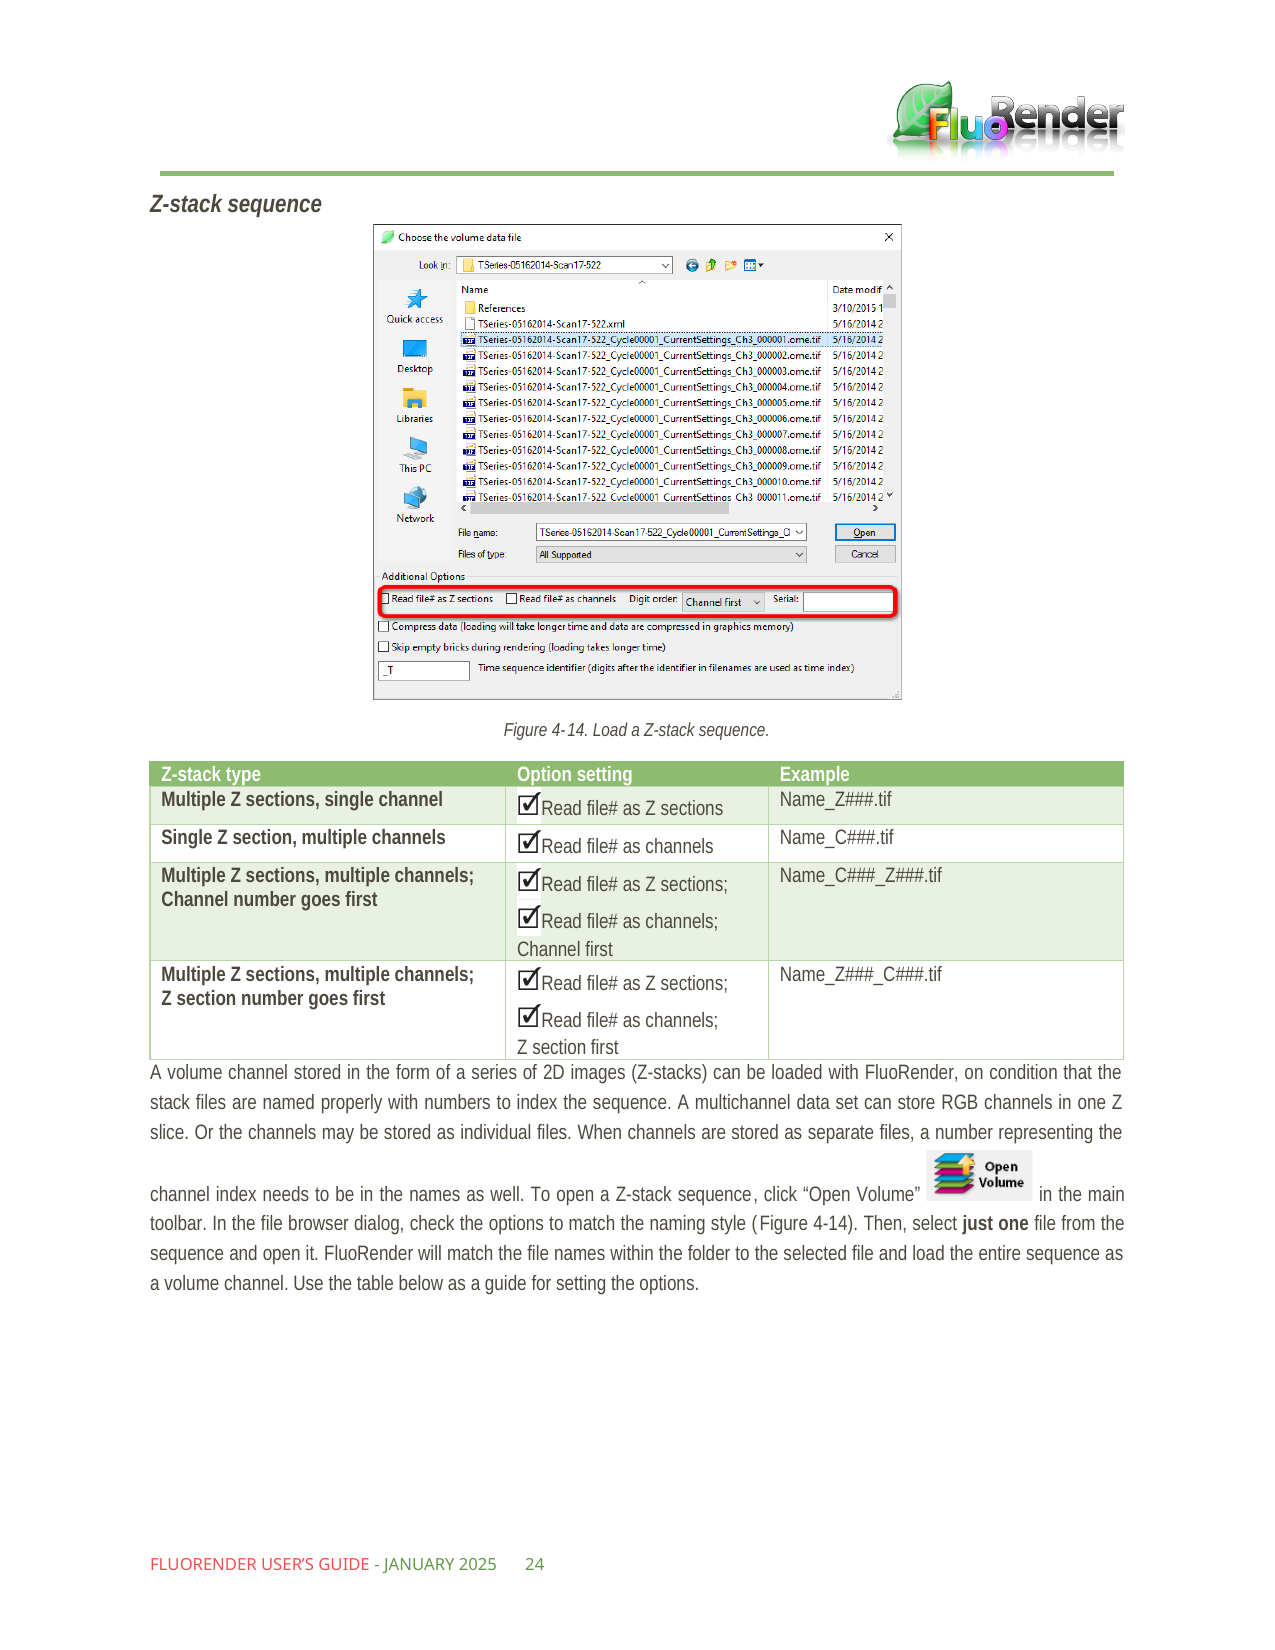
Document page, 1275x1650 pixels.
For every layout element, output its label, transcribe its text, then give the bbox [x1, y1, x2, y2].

table_header Z-stack type [151, 762, 505, 786]
table_cell Name_Z###.tif [769, 787, 1123, 824]
table_cell 🗹Read file# as Z sections; 🗹Read file# as channels; Z section first [506, 961, 768, 1059]
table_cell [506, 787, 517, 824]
picture [373, 224, 902, 700]
table_cell 🗹Read file# as Z sections [541, 787, 768, 824]
table_header Example [769, 762, 1123, 786]
table_cell 🗹Read file# as Z sections; 🗹Read file# as channels; Channel first [506, 863, 768, 960]
table_cell Name_Z###_C###.tif [769, 961, 1123, 1059]
table_cell Name_C###.tif [769, 825, 1123, 862]
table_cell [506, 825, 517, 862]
table_header Option setting [506, 762, 768, 786]
table_cell Multiple Z sections, multiple channels; Z section number goes first [151, 961, 505, 1059]
table_cell 🗹Read file# as channels [541, 825, 768, 862]
table_cell Multiple Z sections, single channel [151, 787, 505, 824]
picture [887, 75, 1125, 165]
picture [926, 1150, 1033, 1201]
table_cell Name_C###_Z###.tif [769, 863, 1123, 960]
table_cell Multiple Z sections, multiple channels; Channel number goes first [151, 863, 505, 960]
table_cell Single Z section, multiple channels [151, 825, 505, 862]
subtitle Z-stack sequence [150, 189, 1125, 218]
